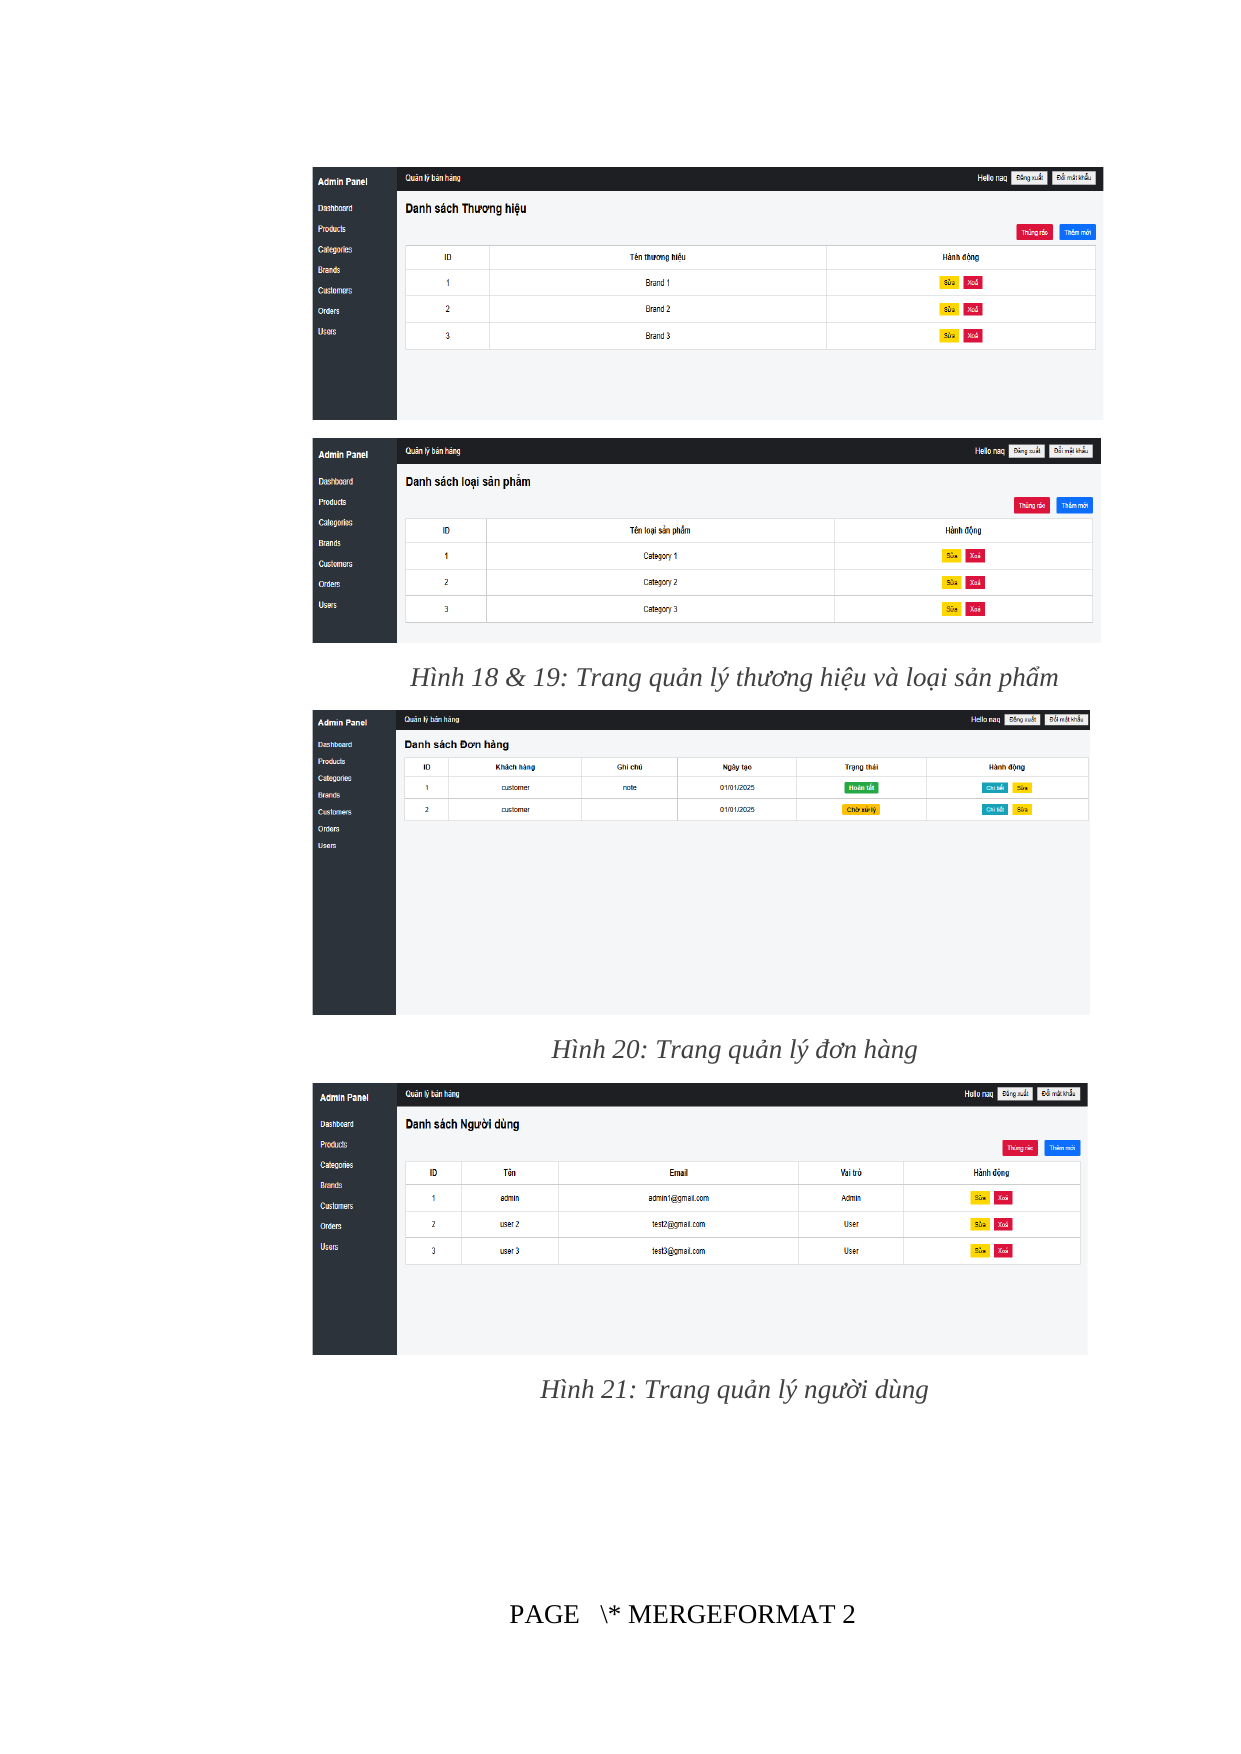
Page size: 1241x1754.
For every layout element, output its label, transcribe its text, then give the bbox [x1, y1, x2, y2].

picture [312, 167, 1104, 420]
list Hình 18 & 19: Trang quản lý thương hiệu và loại sản phẩm [350, 661, 1122, 692]
picture [312, 438, 1101, 643]
list Hình 20: Trang quản lý đơn hàng [350, 1033, 1122, 1065]
picture [312, 1083, 1088, 1355]
picture [312, 710, 1090, 1015]
list Hình 21: Trang quản lý người dùng [350, 1373, 1122, 1405]
